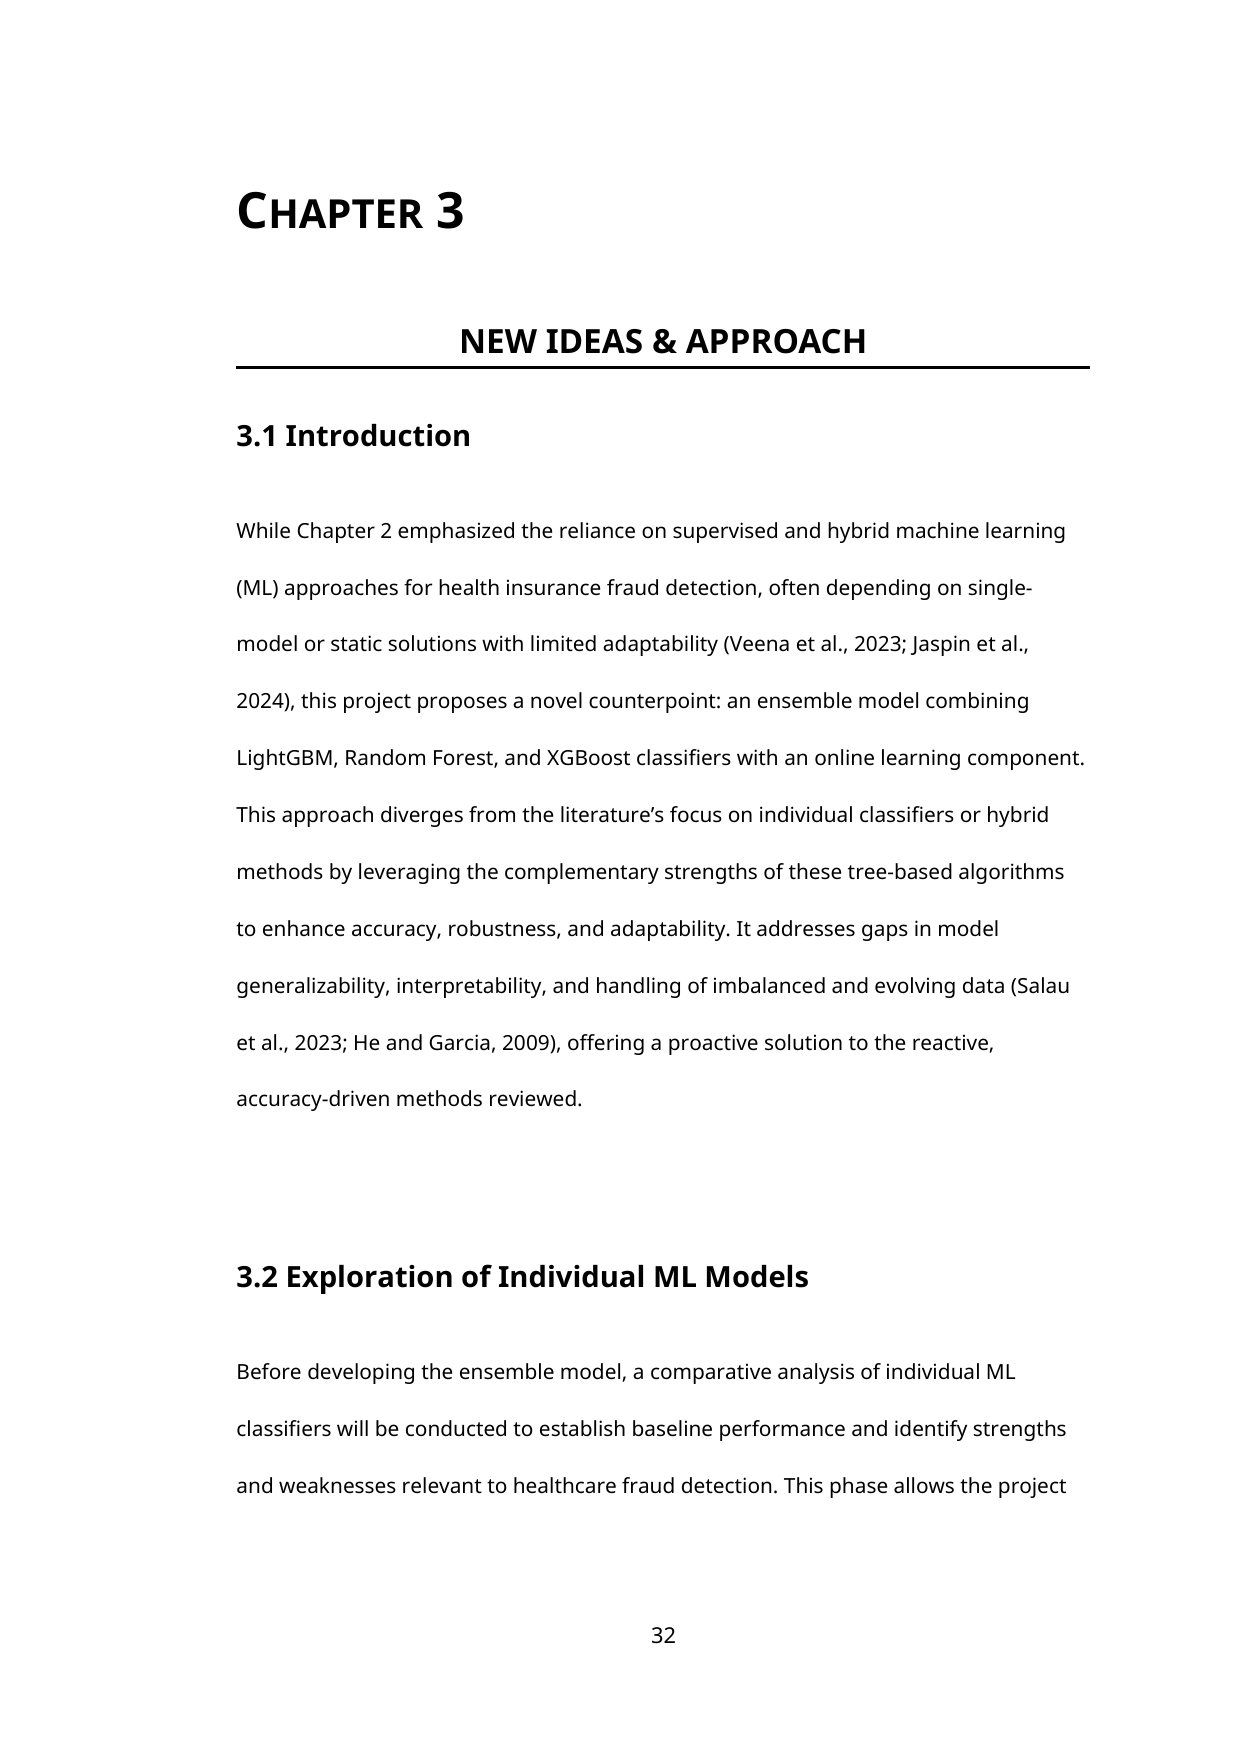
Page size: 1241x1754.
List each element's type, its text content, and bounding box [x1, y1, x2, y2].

text Chapter 3 [236, 175, 1090, 243]
subtitle 3.1 Introduction [236, 415, 1090, 455]
subtitle New Ideas & Approach [236, 318, 1090, 366]
subtitle 3.2 Exploration of Individual ML Models [236, 1257, 1090, 1296]
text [236, 1357, 1090, 1499]
text While Chapter 2 emphasized the reliance on supervised and hybrid machine learning (ML) approaches for health insurance fraud detection, often depending on single-model or static solutions with limited adaptability (Veena et al., 2023; Jaspin et al., 2024), this project proposes a novel counterpoint: an ensemble model combining LightGBM, Random Forest, and XGBoost classifiers with an online learning component. This approach diverges from the literature’s focus on individual classifiers or hybrid methods by leveraging the complementary strengths of these tree-based algorithms to enhance accuracy, robustness, and adaptability. It addresses gaps in model generalizability, interpretability, and handling of imbalanced and evolving data (Salau et al., 2023; He and Garcia, 2009), offering a proactive solution to the reactive, accuracy-driven methods reviewed. [236, 516, 1090, 1113]
